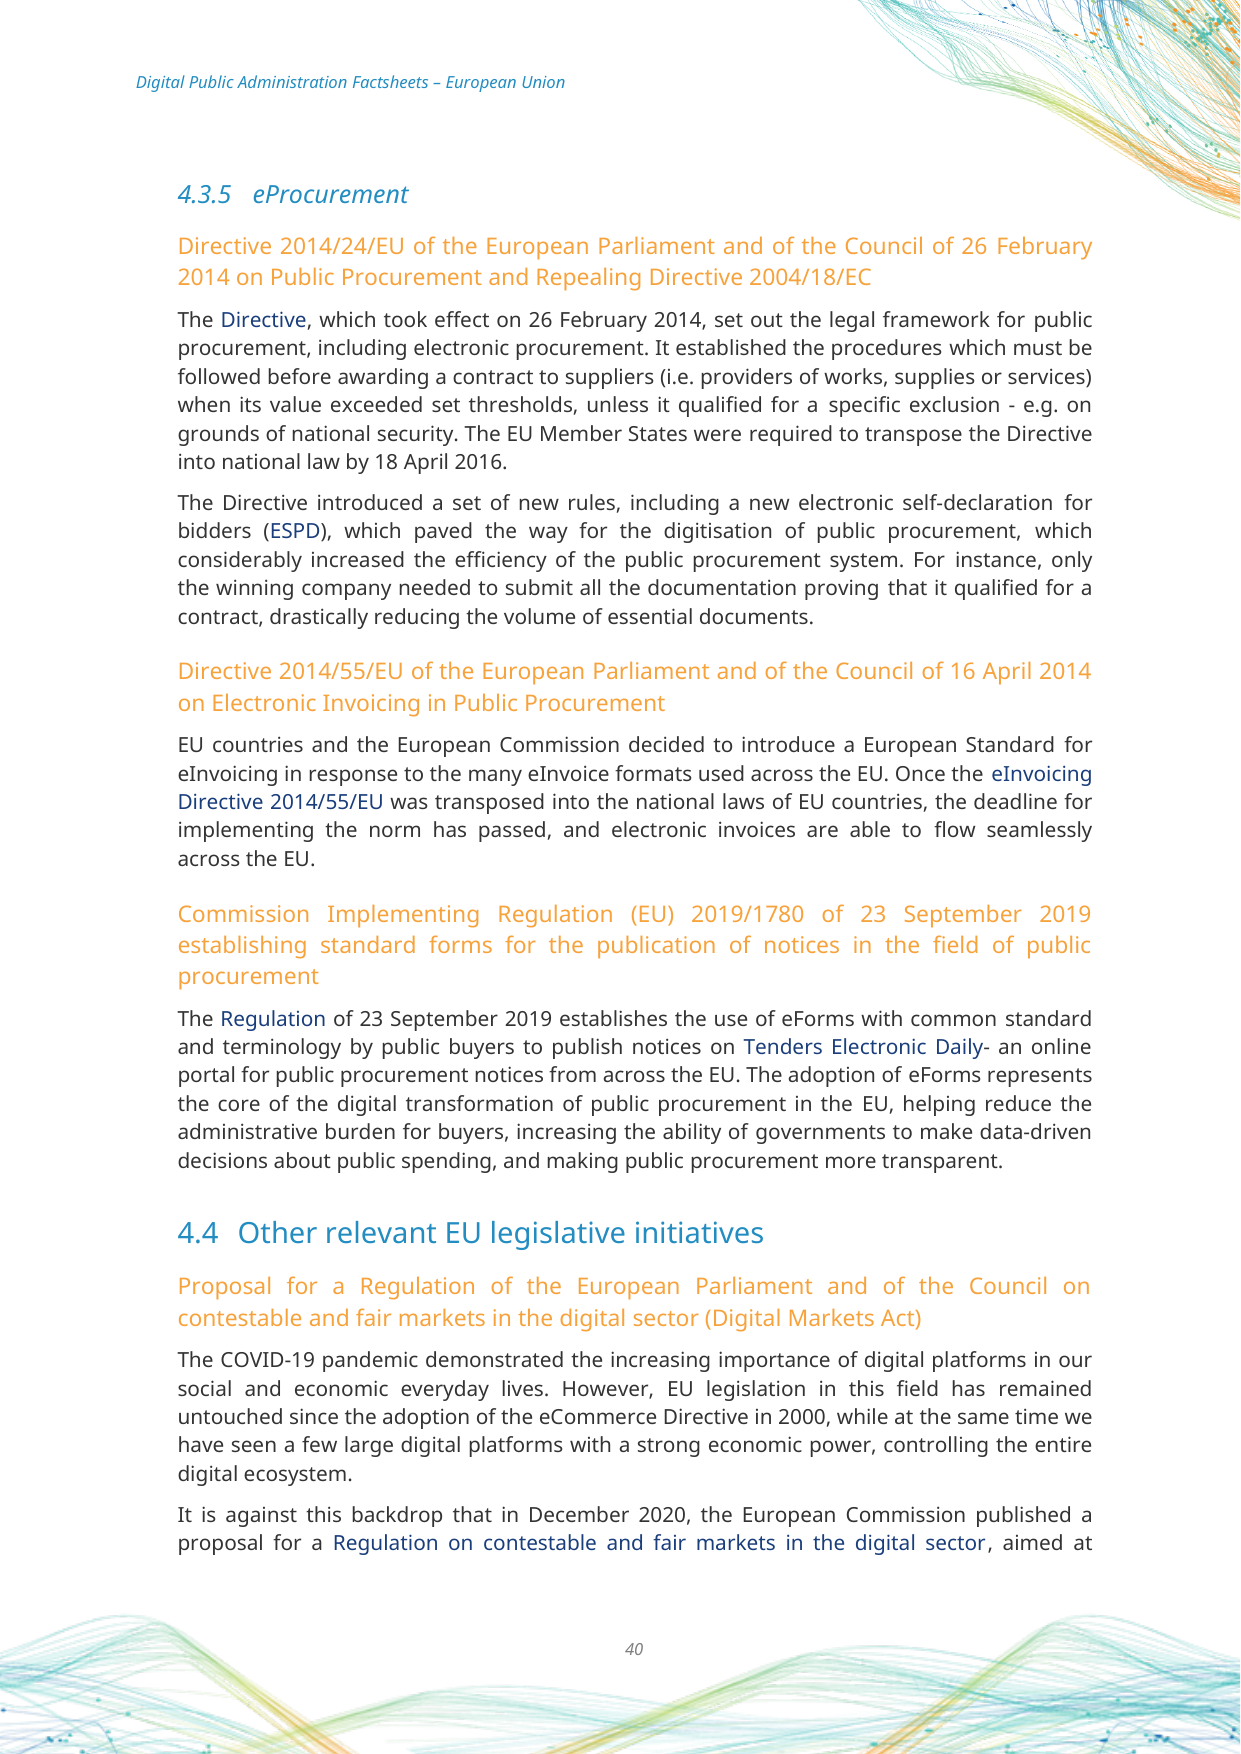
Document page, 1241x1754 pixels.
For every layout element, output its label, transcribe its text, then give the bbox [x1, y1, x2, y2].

text The Directive, which took effect on 26 February 2014, set out the legal framework for public procurement, including electronic procurement. It established the procedures which must be followed before awarding a contract to suppliers (i.e. providers of works, supplies or services) when its value exceeded set thresholds, unless it qualified for a specific exclusion - e.g. on grounds of national security. The EU Member States were required to transpose the Directive into national law by 18 April 2016. [177, 305, 1092, 476]
subtitle Other relevant EU legislative initiatives [177, 1212, 1092, 1252]
subtitle eProcurement [177, 177, 1092, 211]
text The COVID-19 pandemic demonstrated the increasing importance of digital platforms in our social and economic everyday lives. However, EU legislation in this field has remained untouched since the adoption of the eCommerce Directive in 2000, while at the same time we have seen a few large digital platforms with a strong economic power, controlling the entire digital ecosystem. [177, 1345, 1092, 1487]
picture [814, 0, 1241, 238]
text The Directive introduced a set of new rules, including a new electronic self-declaration for bidders (ESPD), which paved the way for the digitisation of public procurement, which considerably increased the efficiency of the public procurement system. For instance, only the winning company needed to submit all the documentation proving that it qualified for a contract, drastically reducing the volume of essential documents. [177, 488, 1092, 630]
subtitle Commission Implementing Regulation (EU) 2019/1780 of 23 September 2019 establishing standard forms for the publication of notices in the field of public procurement [177, 897, 1092, 991]
subtitle Directive 2014/24/EU of the European Parliament and of the Council of 26 February 2014 on Public Procurement and Repealing Directive 2004/18/EC [177, 230, 1092, 292]
subtitle Proposal for a Regulation of the European Parliament and of the Council on contestable and fair markets in the digital sector (Digital Markets Act) [177, 1270, 1092, 1333]
text The Regulation of 23 September 2019 establishes the use of eForms with common standard and terminology by public buyers to publish notices on Tenders Electronic Daily- an online portal for public procurement notices from across the EU. The adoption of eForms represents the core of the digital transformation of public procurement in the EU, helping reduce the administrative burden for buyers, increasing the ability of governments to make data-driven decisions about public spending, and making public procurement more transparent. [177, 1004, 1092, 1174]
subtitle Directive 2014/55/EU of the European Parliament and of the Council of 16 April 2014 on Electronic Invoicing in Public Procurement [177, 655, 1092, 718]
picture [0, 1577, 1241, 1754]
text EU countries and the European Commission decided to introduce a European Standard for eInvoicing in response to the many eInvoice formats used across the EU. Once the eInvoicing Directive 2014/55/EU was transposed into the national laws of EU countries, the deadline for implementing the norm has passed, and electronic invoices are able to flow seamlessly across the EU. [177, 730, 1092, 872]
